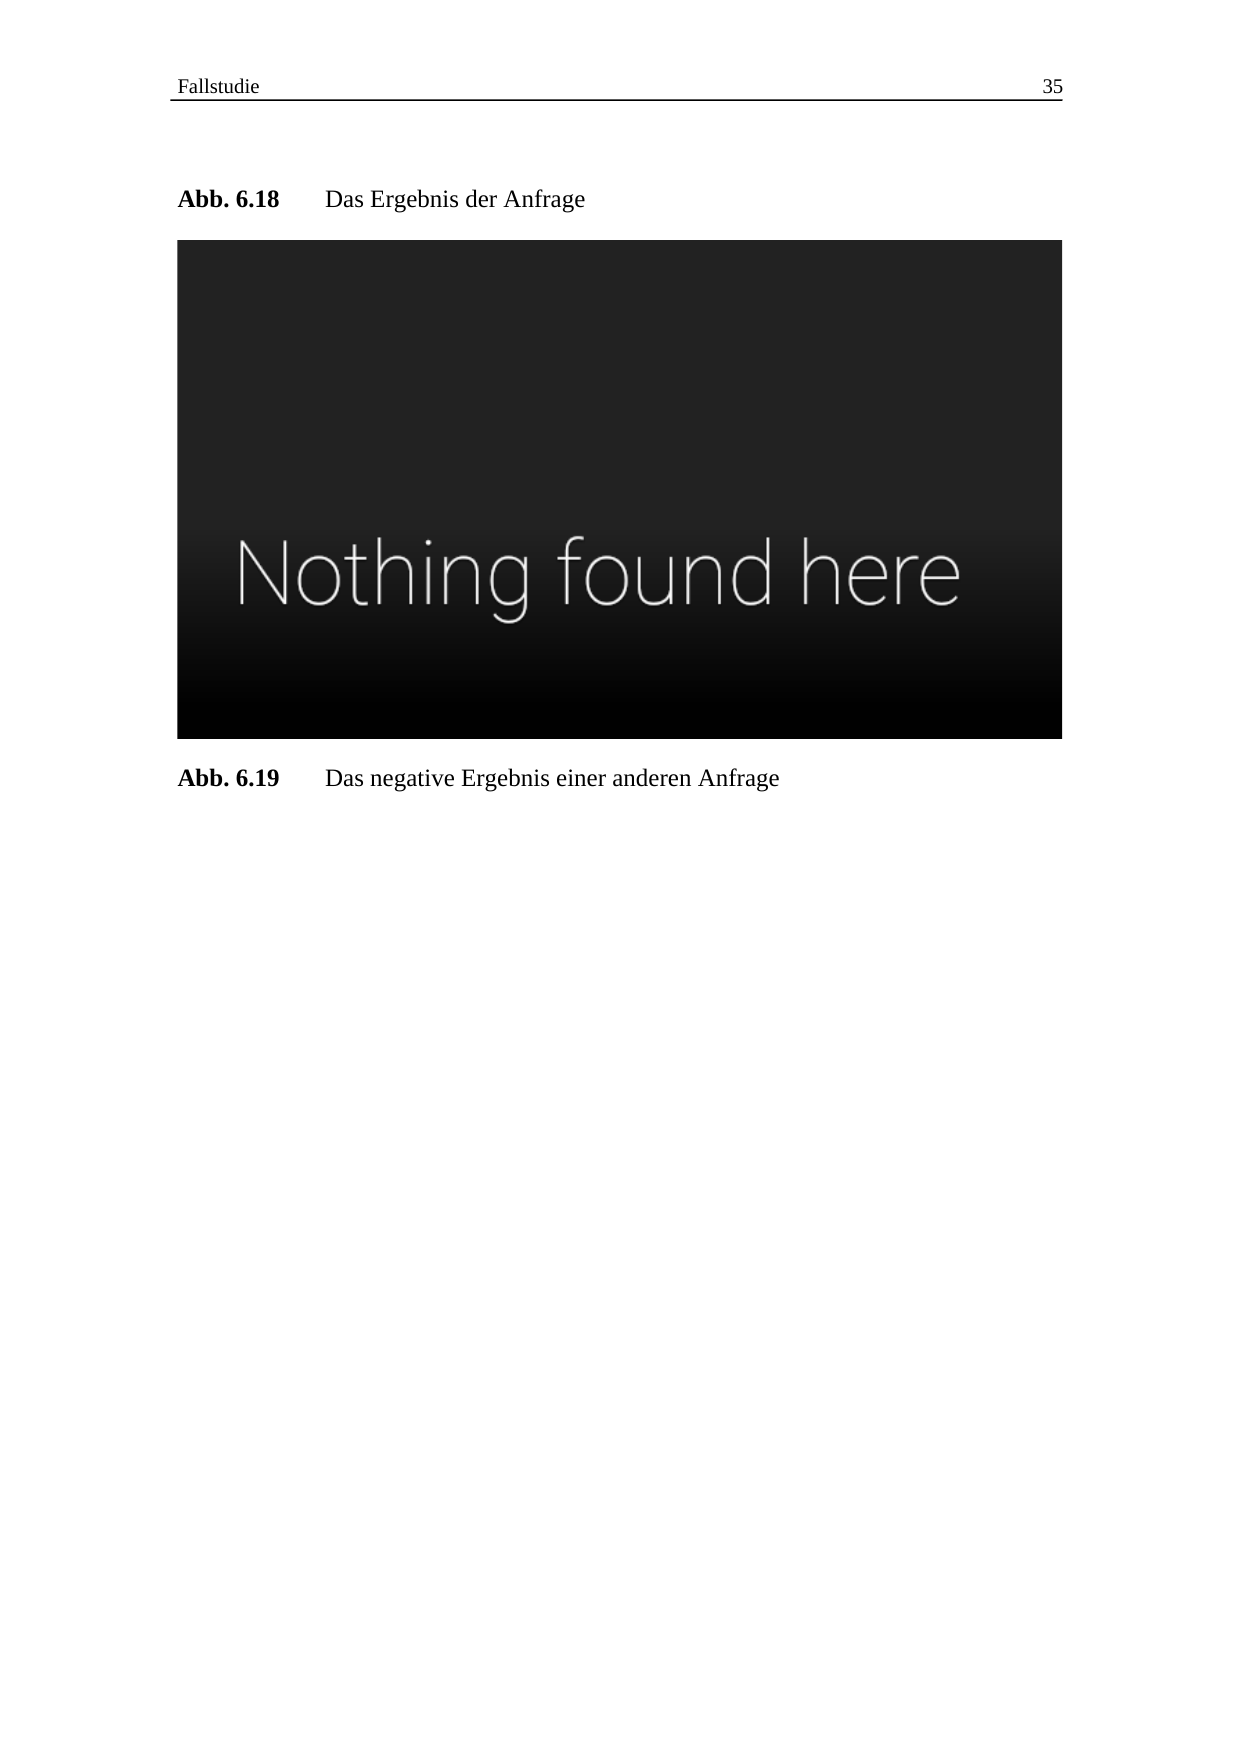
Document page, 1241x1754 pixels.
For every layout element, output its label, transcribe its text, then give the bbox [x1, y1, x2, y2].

picture [177, 240, 1063, 739]
